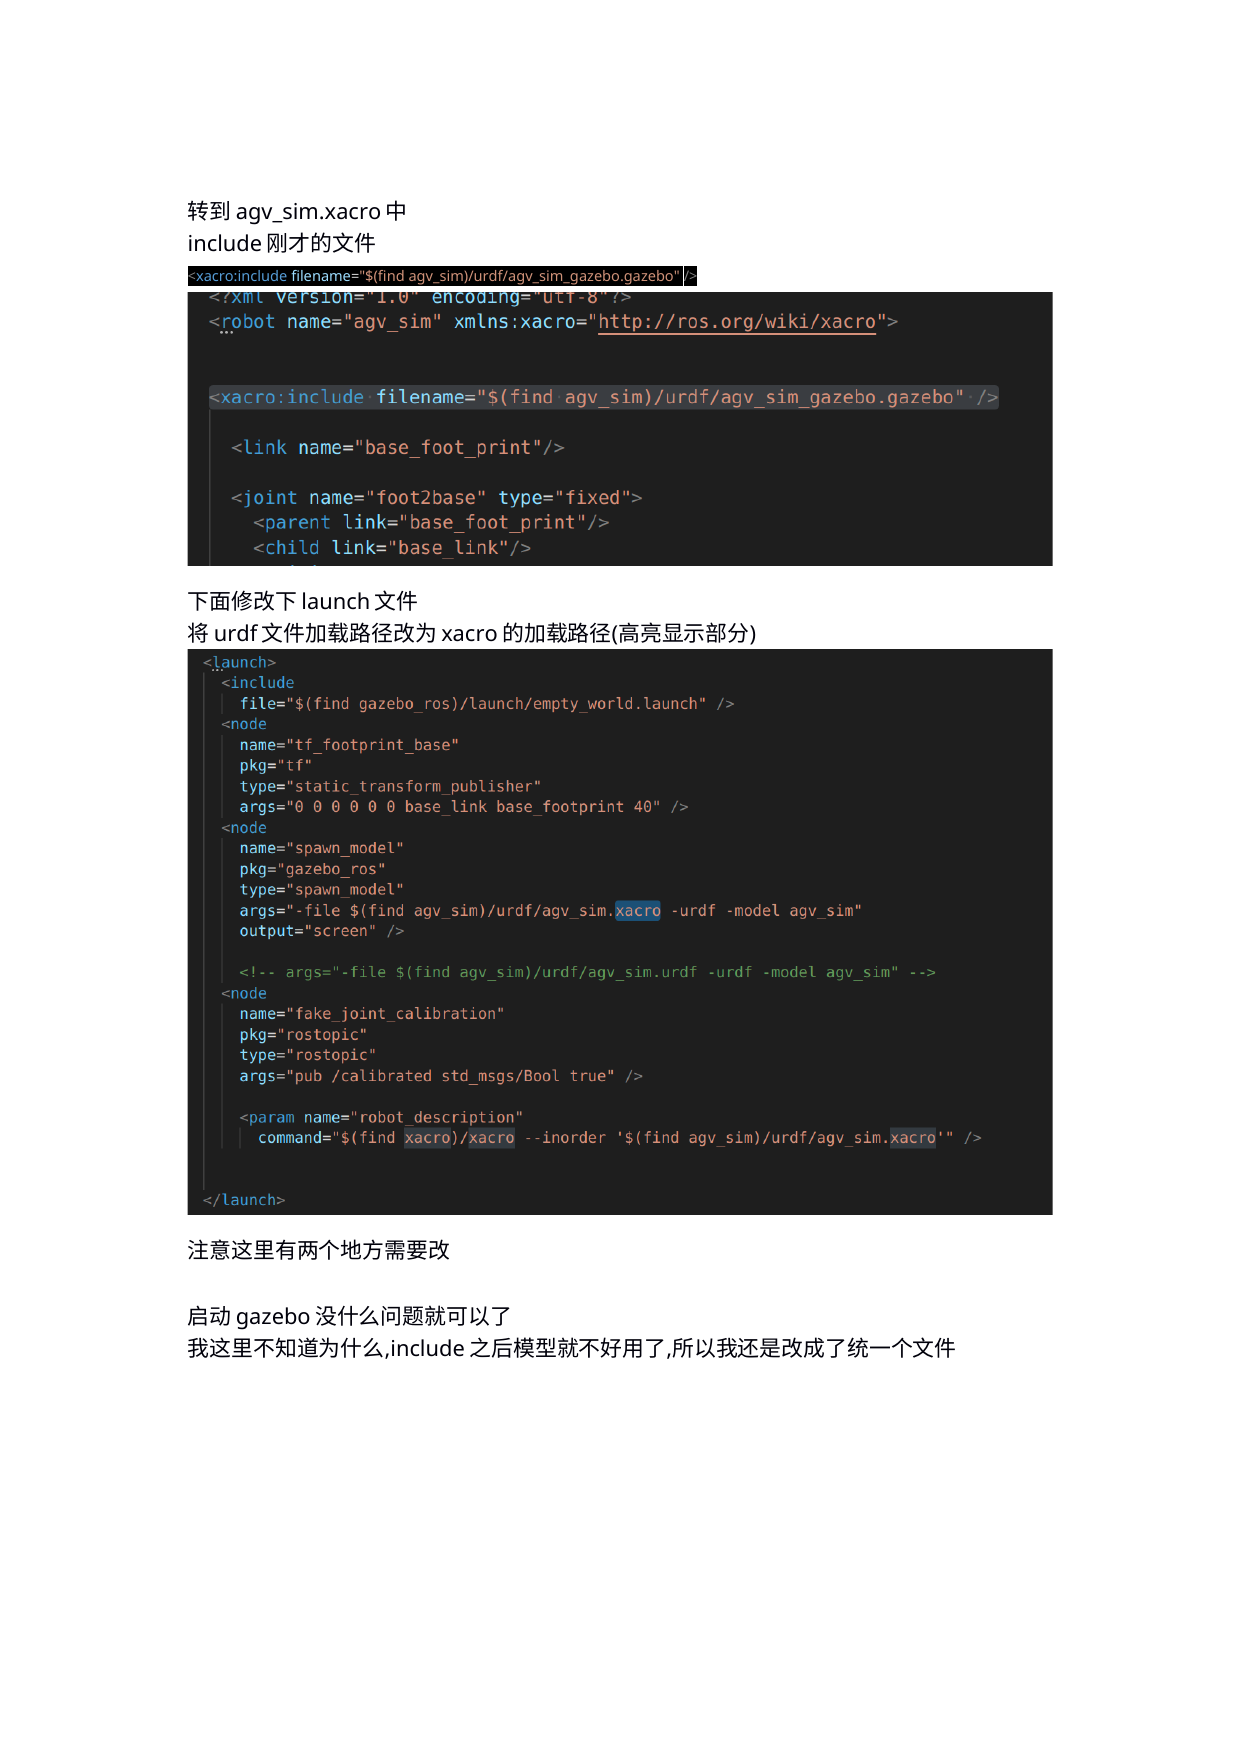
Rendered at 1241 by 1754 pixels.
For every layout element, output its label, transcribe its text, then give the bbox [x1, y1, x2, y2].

text <xacro:include filename="$(find agv_sim)/urdf/agv_sim_gazebo.gazebo" /> [187, 259, 1053, 292]
text 转到agv_sim.xacro中 [187, 194, 1053, 227]
picture [187, 292, 1053, 566]
text 我这里不知道为什么,include之后模型就不好用了,所以我还是改成了统一个文件 [187, 1332, 1053, 1364]
text 将urdf文件加载路径改为xacro的加载路径(高亮显示部分) [187, 617, 1053, 649]
text 启动gazebo没什么问题就可以了 [187, 1299, 1053, 1332]
text 下面修改下launch文件 [187, 566, 1053, 617]
picture [187, 649, 1053, 1215]
text include刚才的文件 [187, 227, 1053, 259]
text 注意这里有两个地方需要改 [187, 1215, 1053, 1267]
